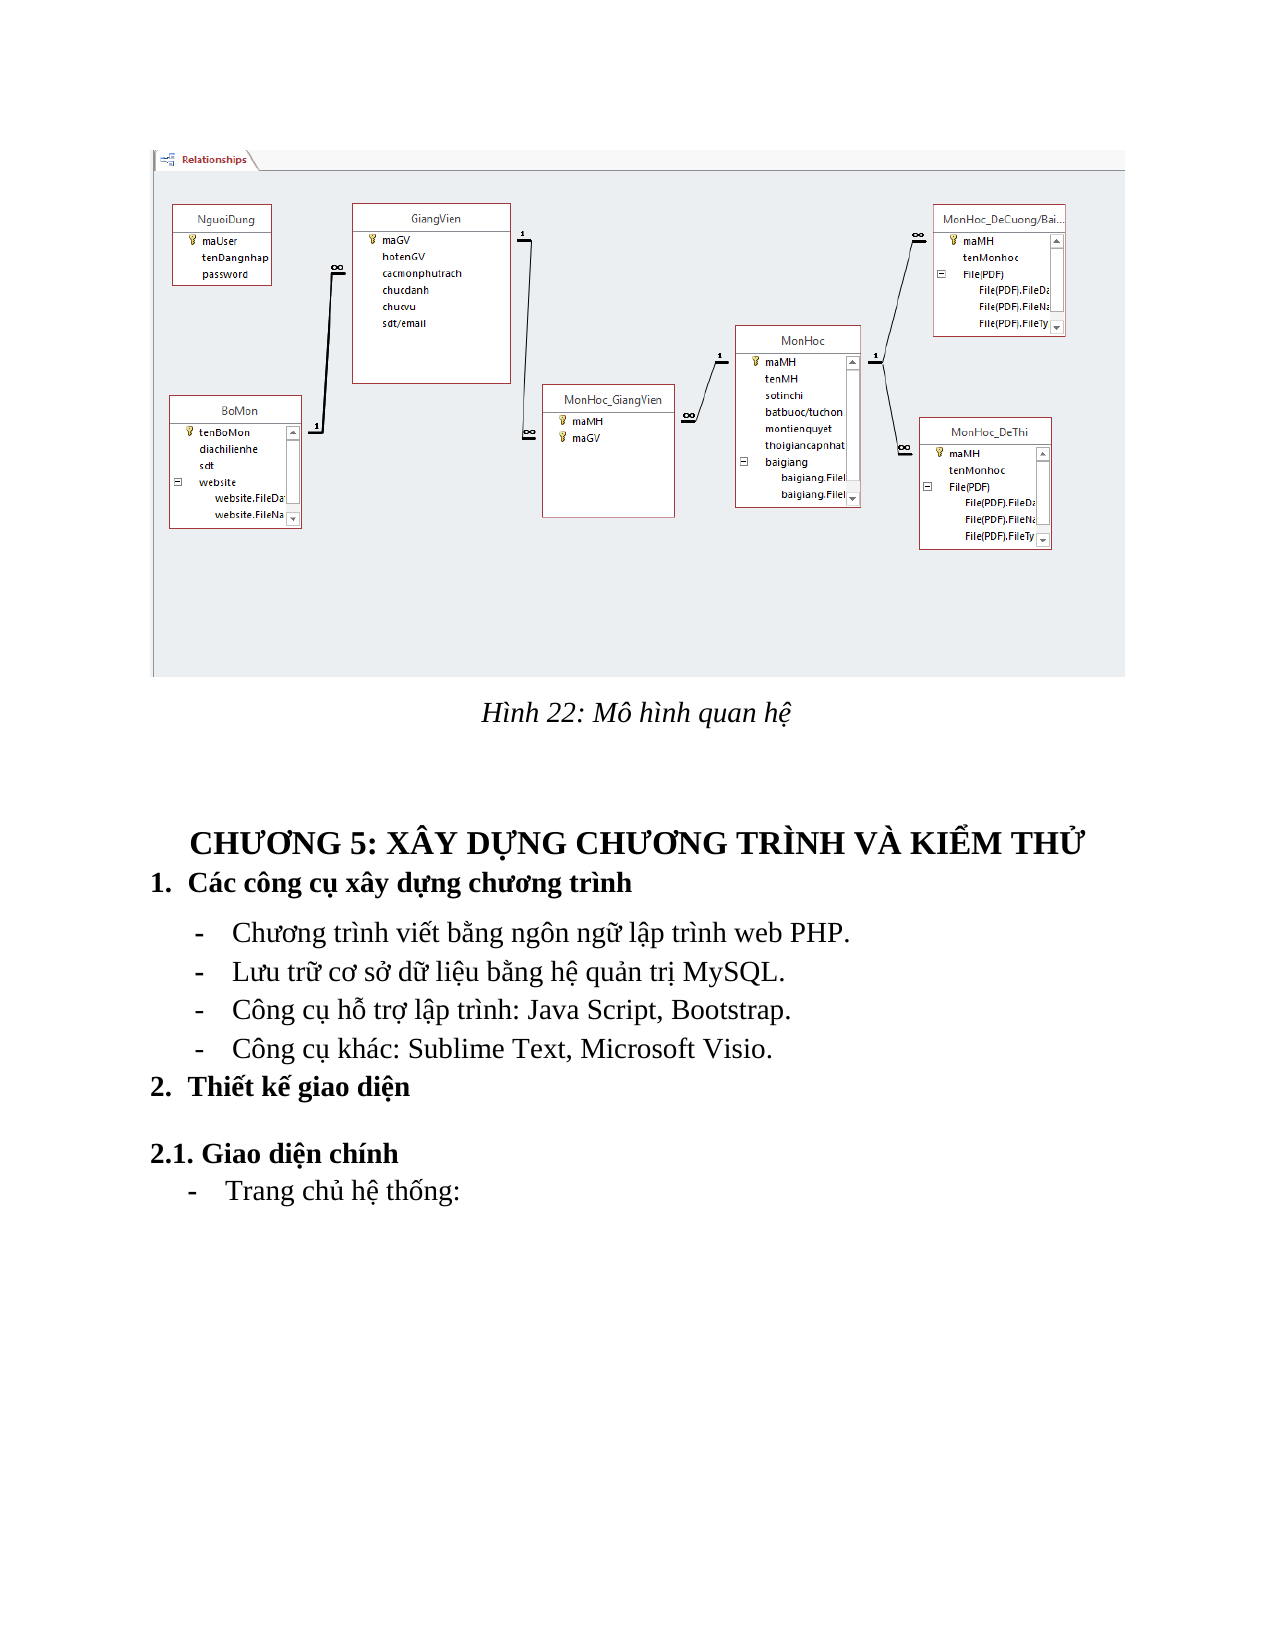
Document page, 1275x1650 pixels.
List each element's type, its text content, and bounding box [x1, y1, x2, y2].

text Hình 22: Mô hình quan hệ [150, 696, 1125, 729]
list Trang chủ hệ thống: [187, 1173, 1125, 1206]
list Thiết kế giao diện [150, 1069, 1125, 1103]
list Chương trình viết bằng ngôn ngữ lập trình web PHP. [194, 915, 1125, 949]
subtitle 2.1. Giao diện chính [150, 1136, 1125, 1170]
list Công cụ hỗ trợ lập trình: Java Script, Bootstrap. [194, 992, 1125, 1026]
list Lưu trữ cơ sở dữ liệu bằng hệ quản trị MySQL. [194, 954, 1125, 987]
list Công cụ khác: Sublime Text, Microsoft Visio. [194, 1031, 1125, 1064]
list Các công cụ xây dựng chương trình [150, 865, 1125, 898]
picture [150, 150, 1125, 677]
subtitle CHƯƠNG 5: XÂY DỰNG CHƯƠNG TRÌNH VÀ KIỂM THỬ [150, 824, 1125, 862]
